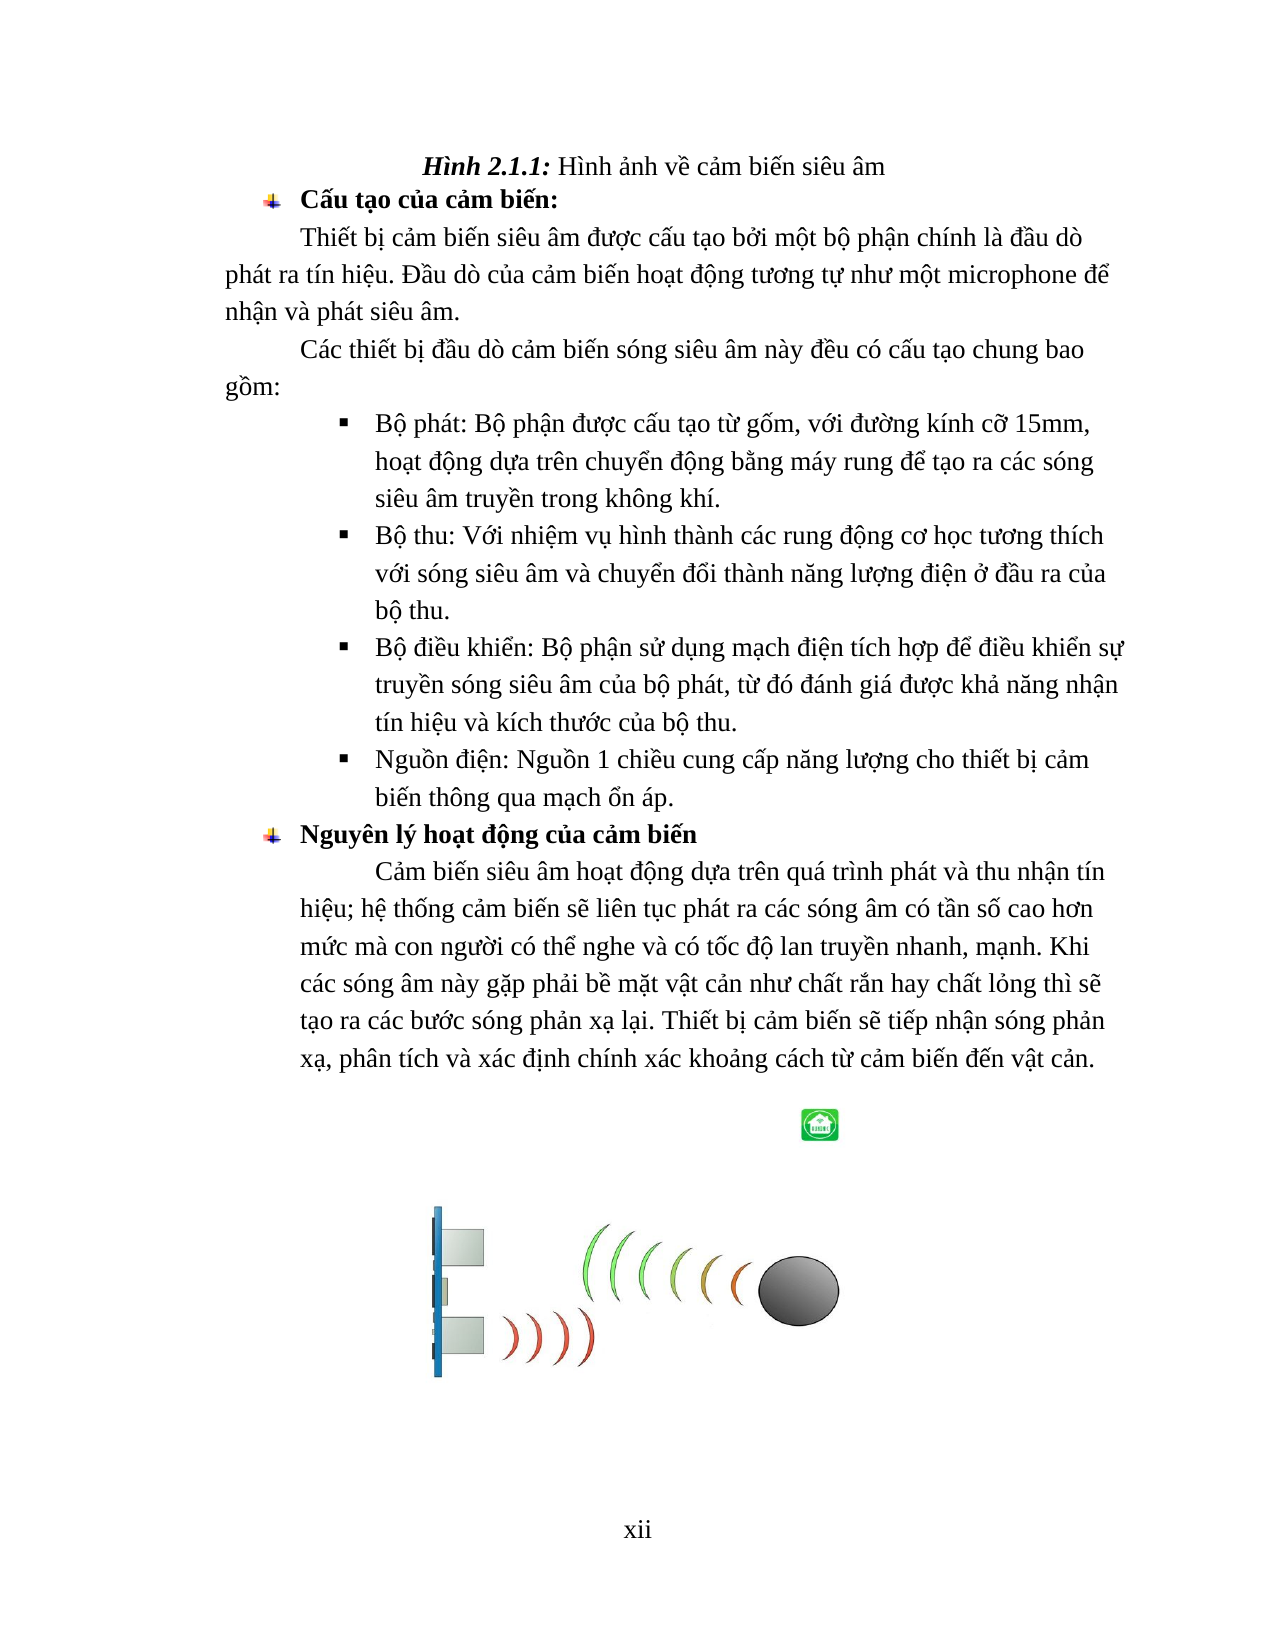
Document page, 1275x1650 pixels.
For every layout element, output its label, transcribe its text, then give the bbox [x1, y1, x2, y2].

picture [425, 1099, 850, 1466]
list Hình 2.1.1: Hình ảnh về cảm biến siêu âm [375, 150, 1125, 181]
list Nguyên lý hoạt động của cảm biến [262, 818, 1125, 849]
list Nguồn điện: Nguồn 1 chiều cung cấp năng lượng cho thiết bị cảm biến thông qua mạch ổn áp. [337, 743, 1125, 812]
text Thiết bị cảm biến siêu âm được cấu tạo bởi một bộ phận chính là đầu dò phát ra tín hiệu. Đầu dò của cảm biến hoạt động tương tự như một microphone để nhận và phát siêu âm. [225, 221, 1125, 327]
list Cảm biến siêu âm hoạt động dựa trên quá trình phát và thu nhận tín hiệu; hệ thống cảm biến sẽ liên tục phát ra các sóng âm có tần số cao hơn mức mà con người có thể nghe và có tốc độ lan truyền nhanh, mạnh. Khi các sóng âm này gặp phải bề mặt vật cản như chất rắn hay chất lỏng thì sẽ tạo ra các bước sóng phản xạ lại. Thiết bị cảm biến sẽ tiếp nhận sóng phản xạ, phân tích và xác định chính xác khoảng cách từ cảm biến đến vật cản. [300, 855, 1125, 1073]
list Cấu tạo của cảm biến: [262, 183, 1125, 215]
list Bộ phát: Bộ phận được cấu tạo từ gốm, với đường kính cỡ 15mm, hoạt động dựa trên chuyển động bằng máy rung để tạo ra các sóng siêu âm truyền trong không khí. [337, 407, 1125, 513]
picture [263, 192, 281, 209]
list Bộ điều khiển: Bộ phận sử dụng mạch điện tích hợp để điều khiển sự truyền sóng siêu âm của bộ phát, từ đó đánh giá được khả năng nhận tín hiệu và kích thước của bộ thu. [337, 631, 1125, 737]
picture [263, 826, 281, 844]
text Các thiết bị đầu dò cảm biến sóng siêu âm này đều có cấu tạo chung bao gồm: [225, 333, 1125, 401]
list Bộ thu: Với nhiệm vụ hình thành các rung động cơ học tương thích với sóng siêu âm và chuyển đổi thành năng lượng điện ở đầu ra của bộ thu. [337, 519, 1125, 625]
